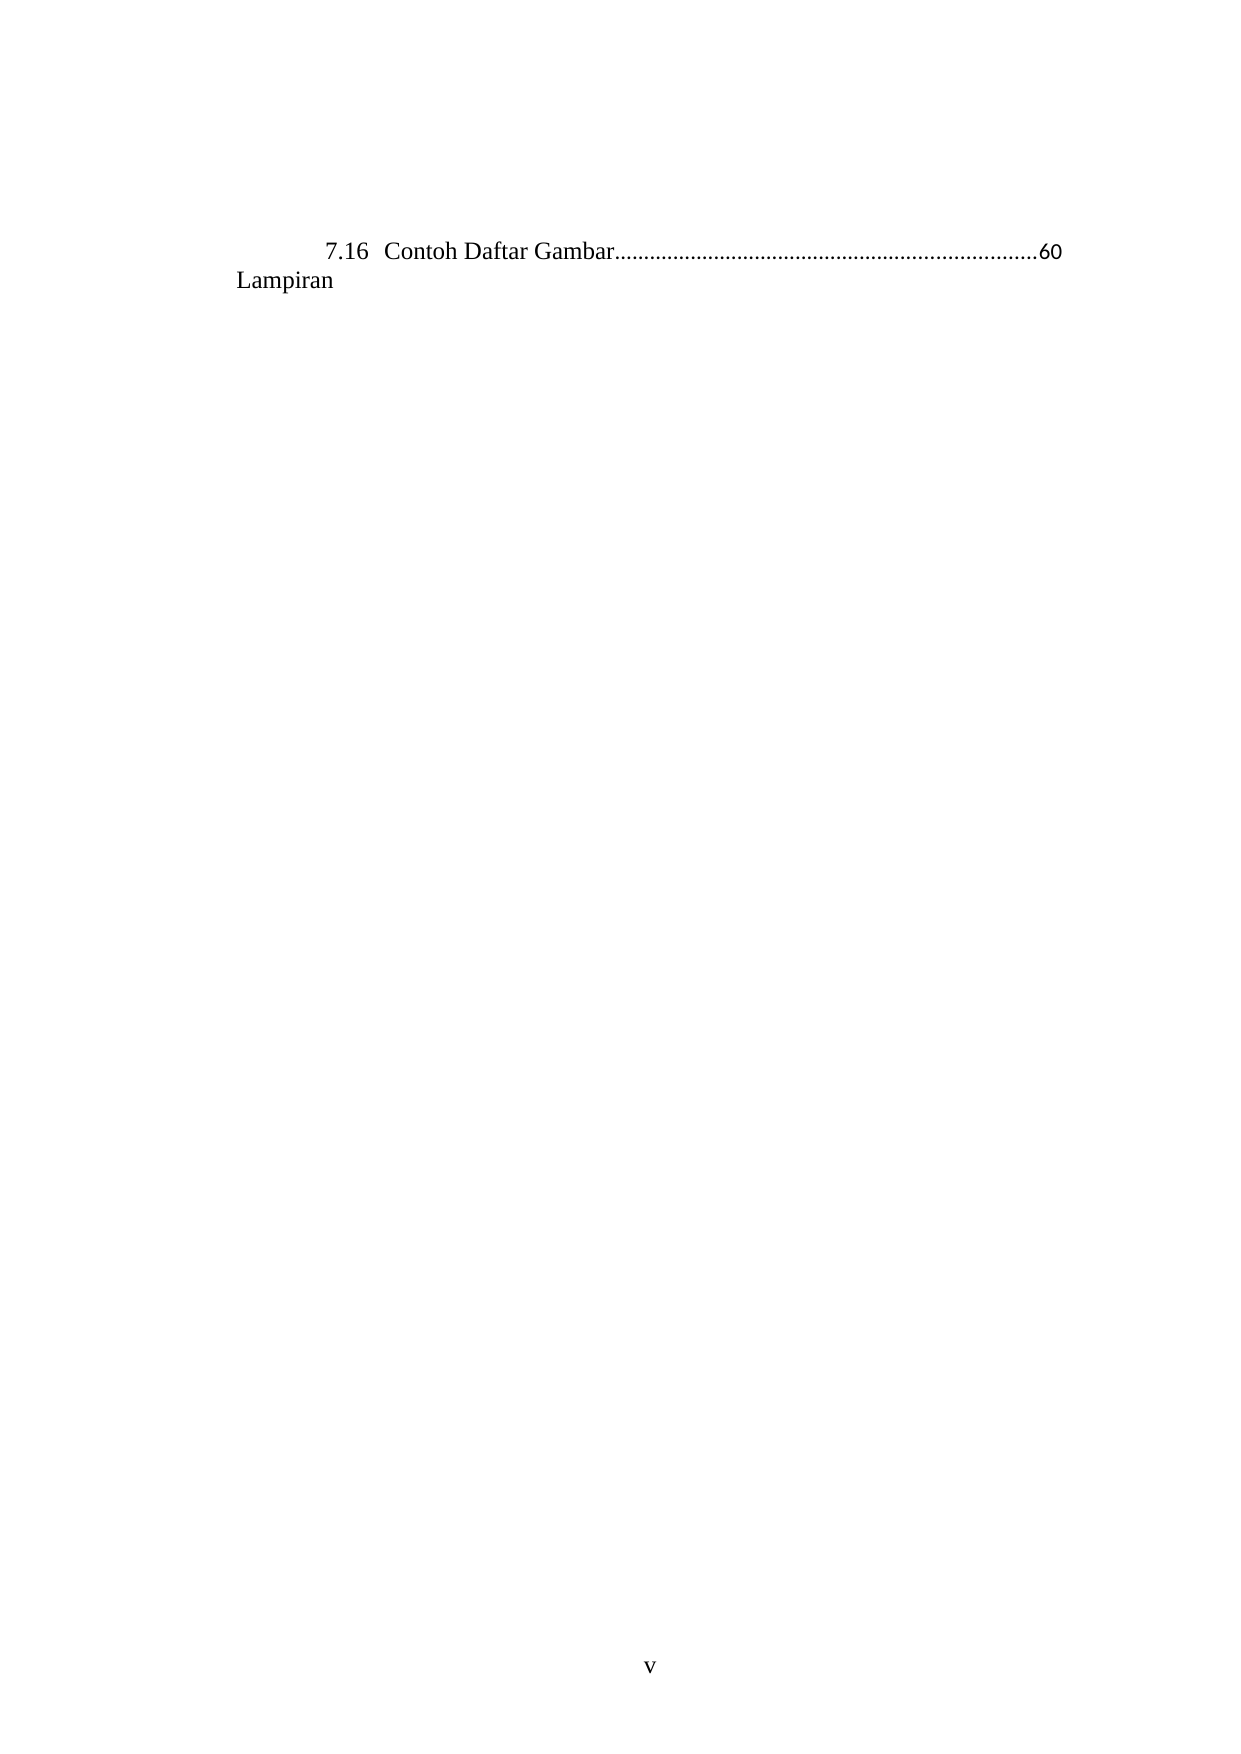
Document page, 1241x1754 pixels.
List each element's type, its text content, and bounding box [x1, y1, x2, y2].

text 7.16 Contoh Daftar Gambar 60 [325, 236, 1063, 265]
text Lampiran [236, 265, 1063, 294]
